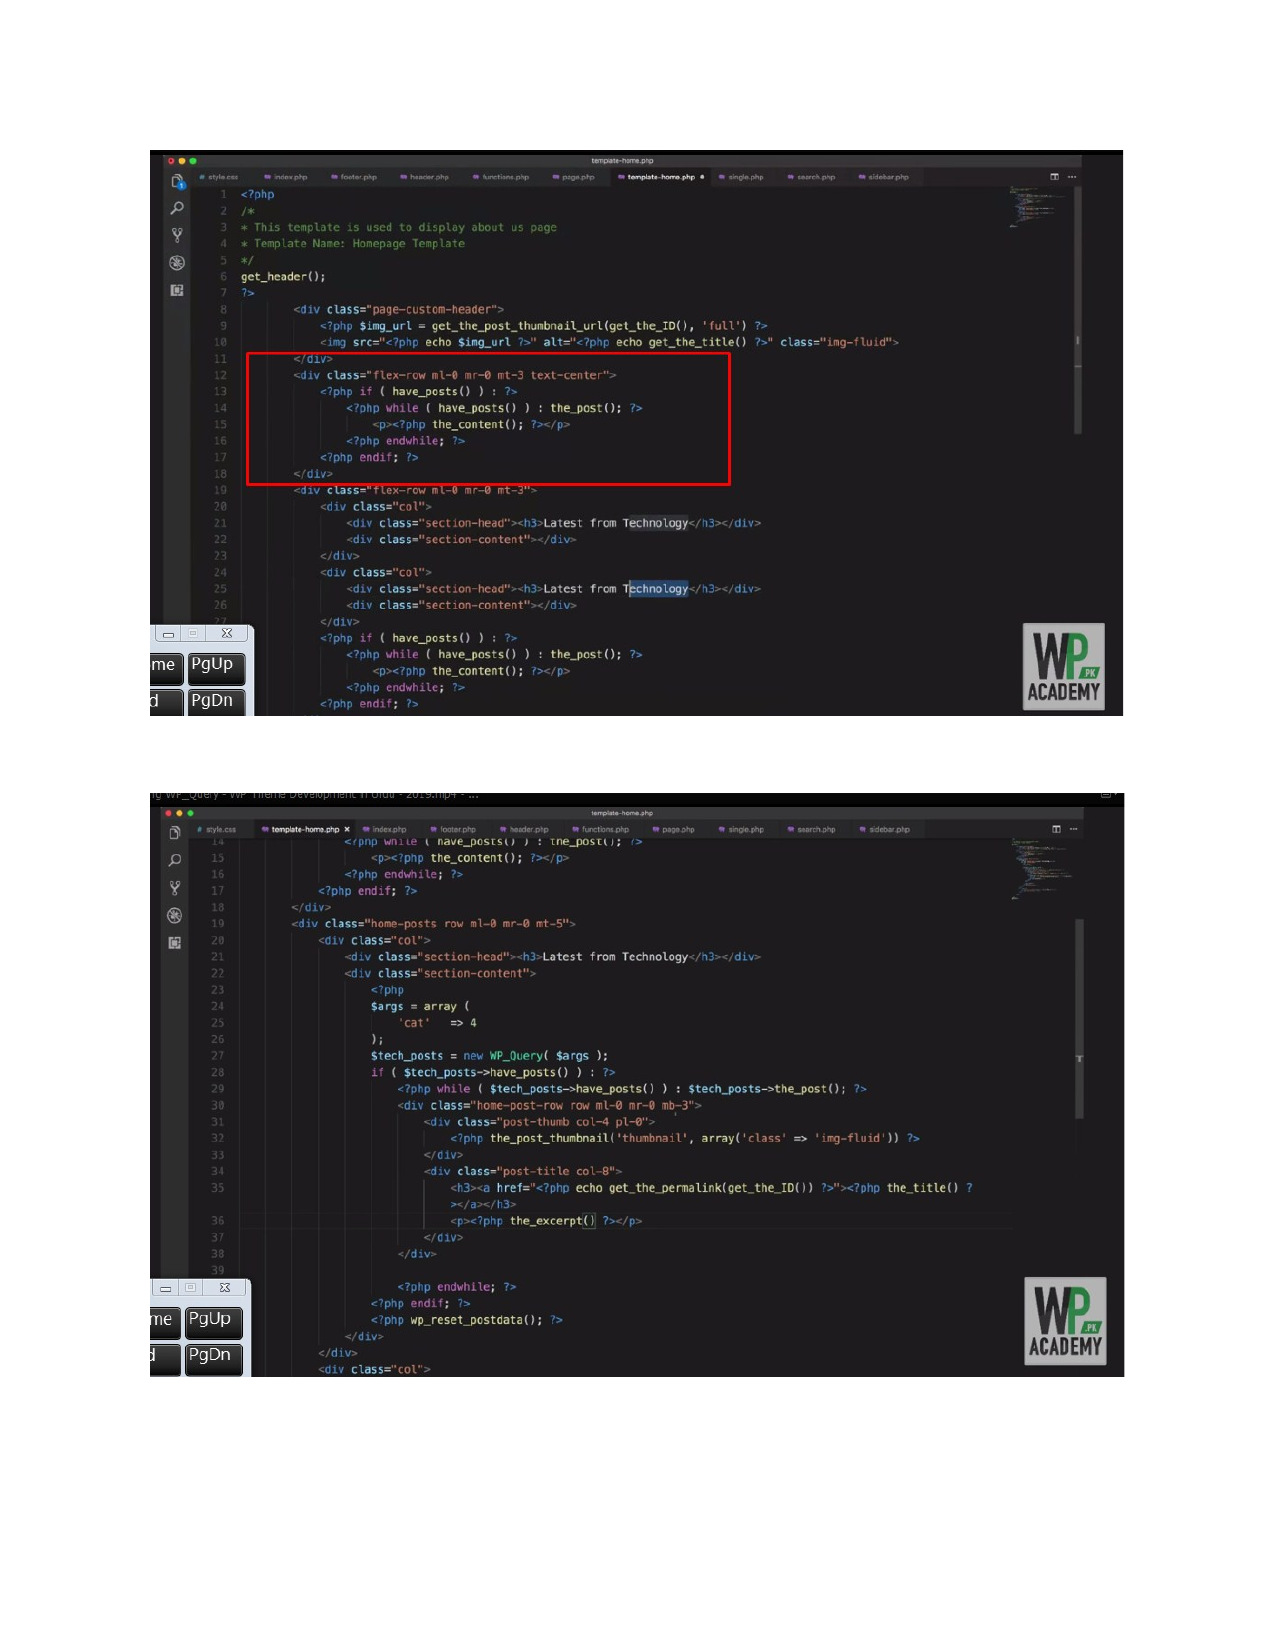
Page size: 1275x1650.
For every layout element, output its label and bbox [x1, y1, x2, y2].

picture [150, 793, 1125, 1377]
picture [150, 150, 1124, 716]
